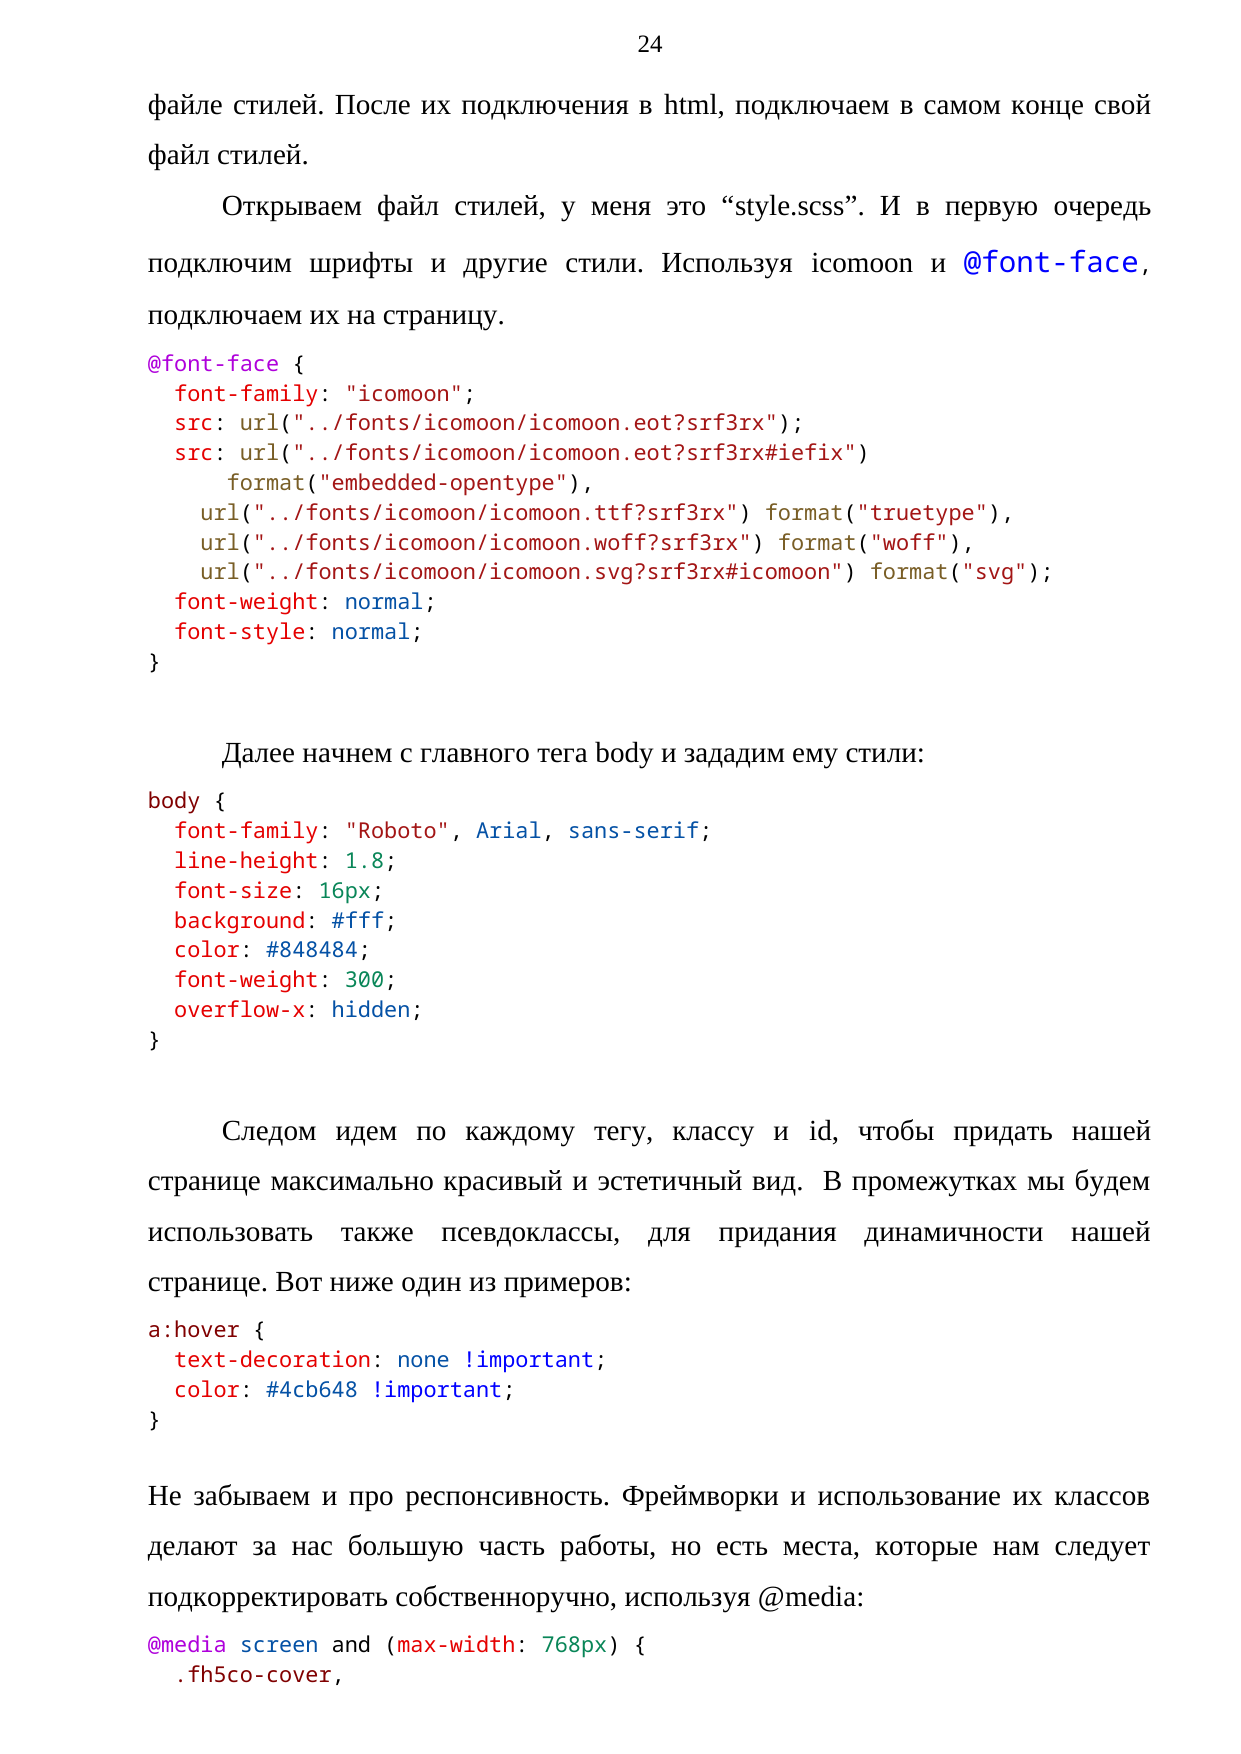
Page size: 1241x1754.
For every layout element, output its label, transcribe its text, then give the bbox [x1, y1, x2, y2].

text color: #848484; [148, 934, 1152, 964]
text src: url("../fonts/icomoon/icomoon.eot?srf3rx"); [148, 407, 1152, 437]
text url("../fonts/icomoon/icomoon.ttf?srf3rx") format("truetype"), [148, 497, 1152, 527]
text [148, 87, 1152, 171]
text @media screen and (max-width: 768px) { [148, 1629, 1152, 1659]
text } [148, 1404, 1152, 1433]
text Открываем файл стилей, у меня это “style.scss”. И в первую очередь подключим шрифты и другие стили. Используя icomoon и @font-face, подключаем их на страницу. [148, 188, 1152, 331]
text color: #4cb648 !important; [148, 1374, 1152, 1404]
text } [148, 646, 1152, 676]
text body { [148, 785, 1152, 815]
text Не забываем и про респонсивность. Фреймворки и использование их классов делают за нас большую часть работы, но есть места, которые нам следует подкорректировать собственноручно, используя @media: [148, 1478, 1152, 1612]
text text-decoration: none !important; [148, 1344, 1152, 1374]
text src: url("../fonts/icomoon/icomoon.eot?srf3rx#iefix") [148, 437, 1152, 467]
text font-weight: 300; [148, 964, 1152, 994]
text a:hover { [148, 1314, 1152, 1344]
text format("embedded-opentype"), [148, 467, 1152, 497]
text .fh5co-cover, [148, 1659, 1152, 1689]
text font-style: normal; [148, 616, 1152, 646]
text Следом идем по каждому тегу, классу и id, чтобы придать нашей странице максимально красивый и эстетичный вид. В промежутках мы будем использовать также псевдоклассы, для придания динамичности нашей странице. Вот ниже один из примеров: [148, 1113, 1152, 1298]
text url("../fonts/icomoon/icomoon.woff?srf3rx") format("woff"), [148, 527, 1152, 556]
text font-weight: normal; [148, 586, 1152, 616]
text overflow-x: hidden; [148, 994, 1152, 1024]
text @font-face { [148, 348, 1152, 378]
text font-family: "icomoon"; [148, 378, 1152, 407]
text background: #fff; [148, 904, 1152, 934]
text font-family: "Roboto", Arial, sans-serif; [148, 815, 1152, 845]
text line-height: 1.8; [148, 845, 1152, 875]
text Далее начнем с главного тега body и зададим ему стили: [148, 735, 1152, 769]
text url("../fonts/icomoon/icomoon.svg?srf3rx#icomoon") format("svg"); [148, 556, 1152, 586]
text font-size: 16px; [148, 875, 1152, 904]
text } [148, 1024, 1152, 1053]
